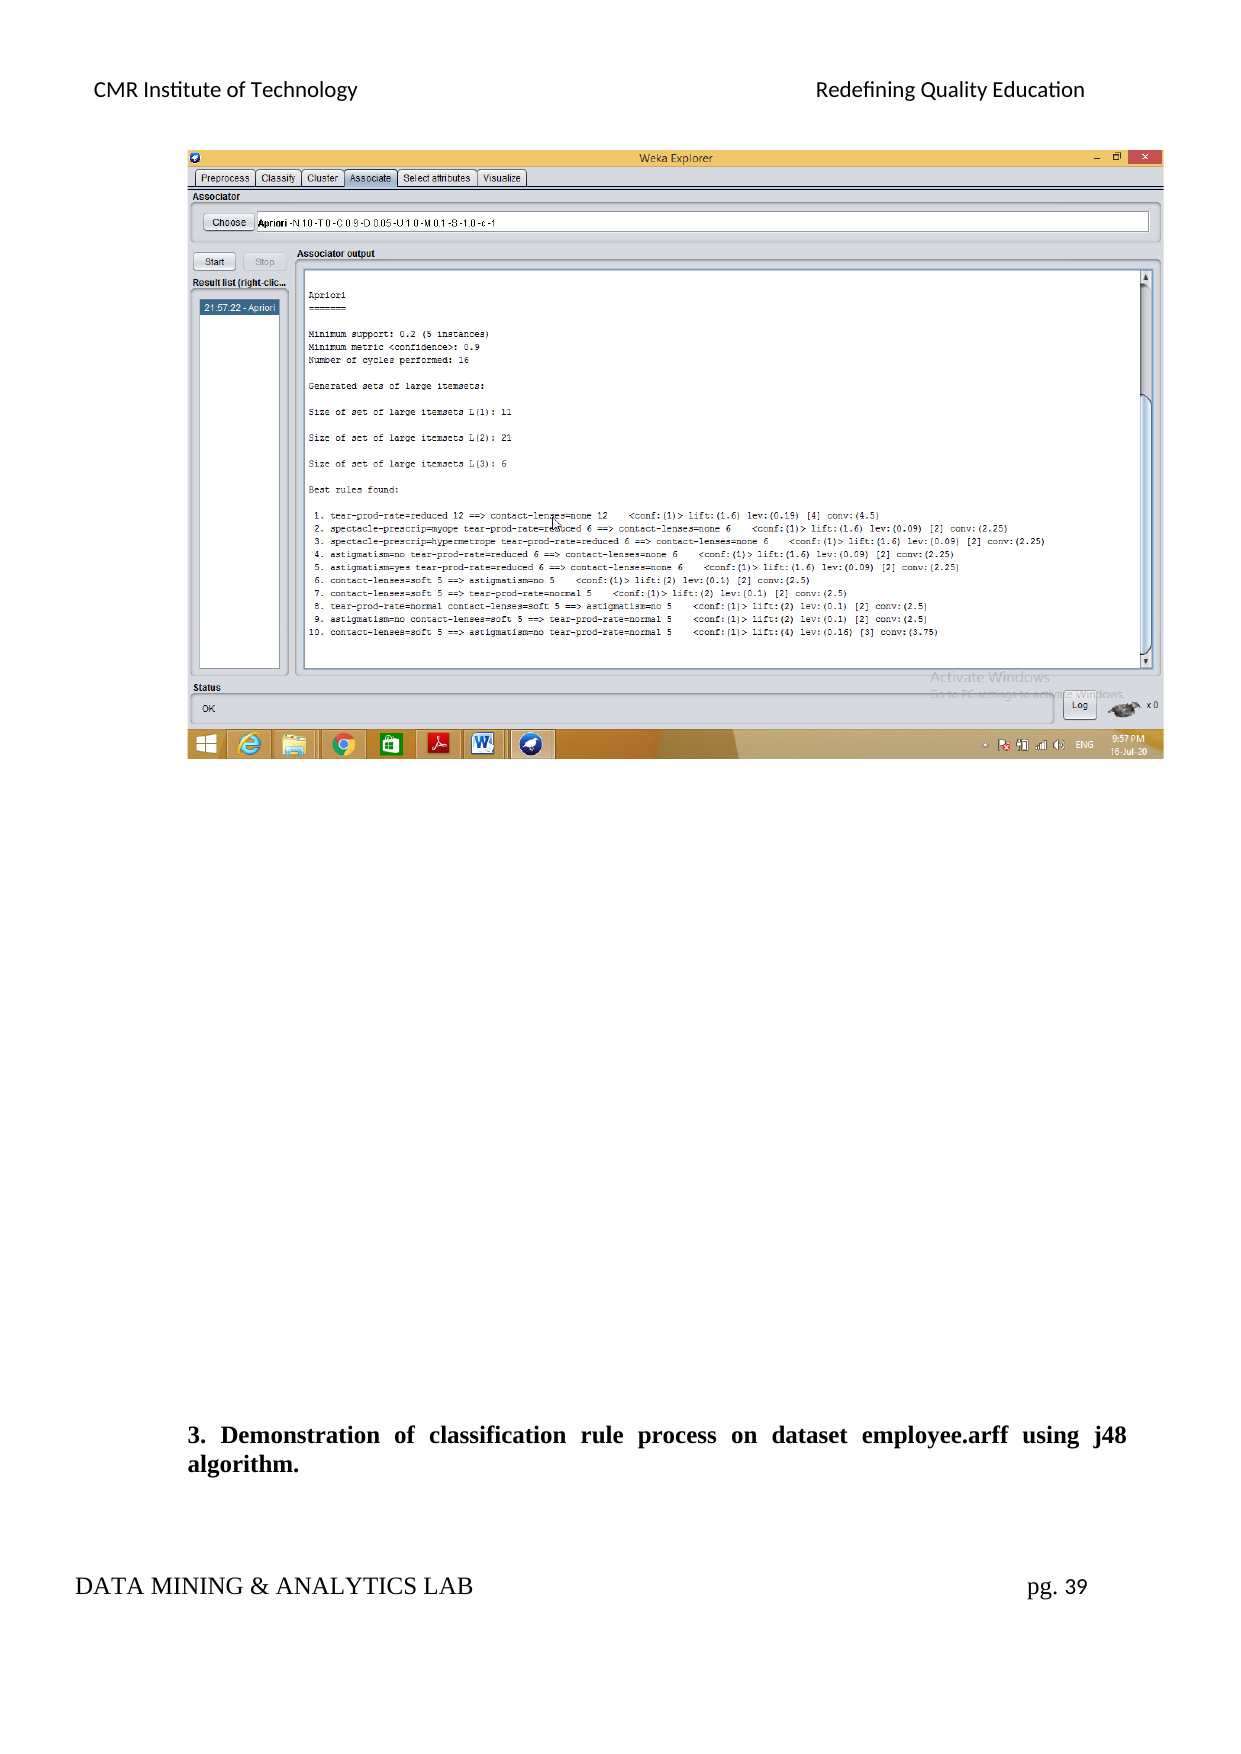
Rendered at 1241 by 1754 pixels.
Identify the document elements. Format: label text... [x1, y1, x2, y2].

text 3. Demonstration of classification rule process on dataset employee.arff using j48 algorithm. [187, 1420, 1128, 1477]
picture [187, 150, 1164, 759]
